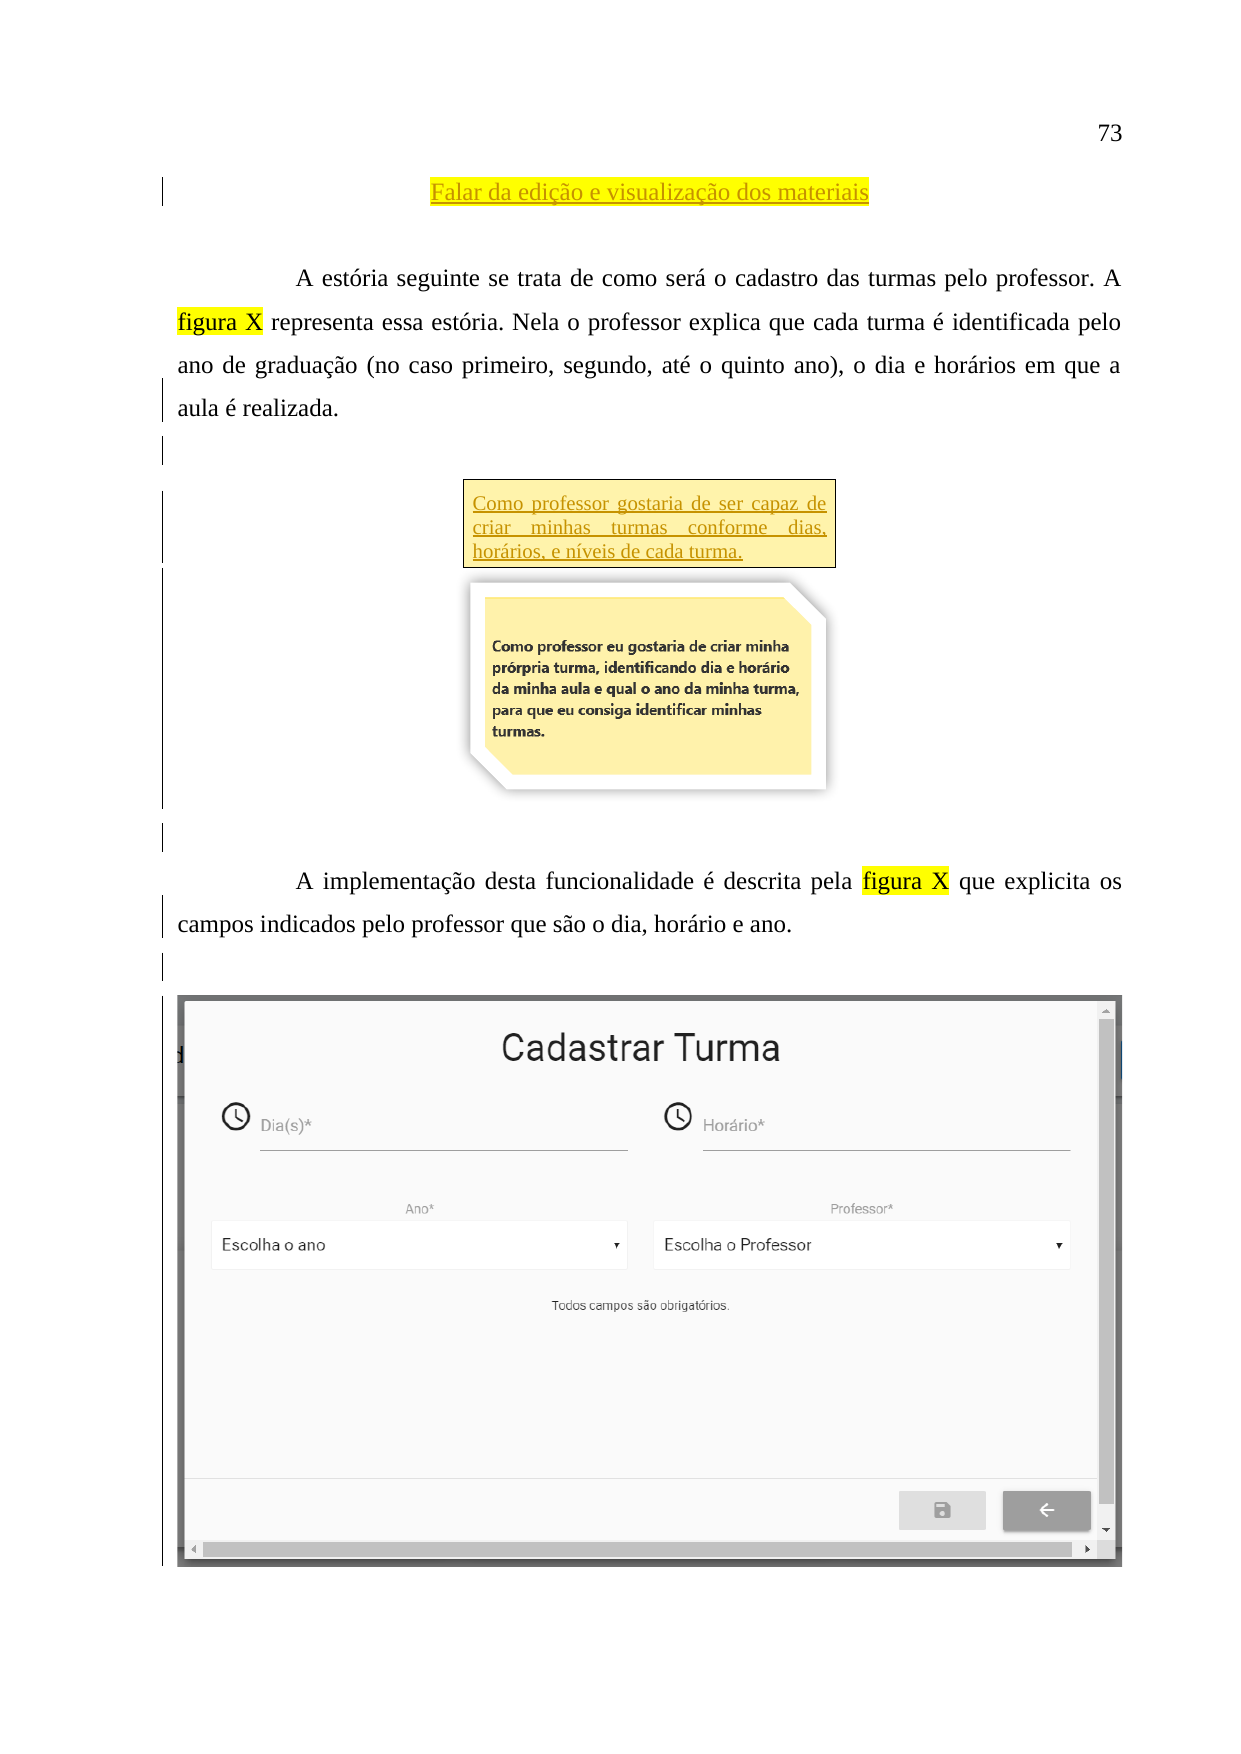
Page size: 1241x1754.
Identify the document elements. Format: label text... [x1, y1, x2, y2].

picture [177, 995, 1123, 1567]
text A implementação desta funcionalidade é descrita pela figura X que explicita os campos indicados pelo professor que são o dia, horário e ano. [177, 866, 1122, 938]
picture [485, 598, 811, 774]
text A estória seguinte se trata de como será o cadastro das turmas pelo professor. A figura X representa essa estória. Nela o professor explica que cada turma é identificada pelo ano de graduação (no caso primeiro, segundo, até o quinto ano), o dia e horários em que a aula é realizada. [177, 263, 1122, 422]
